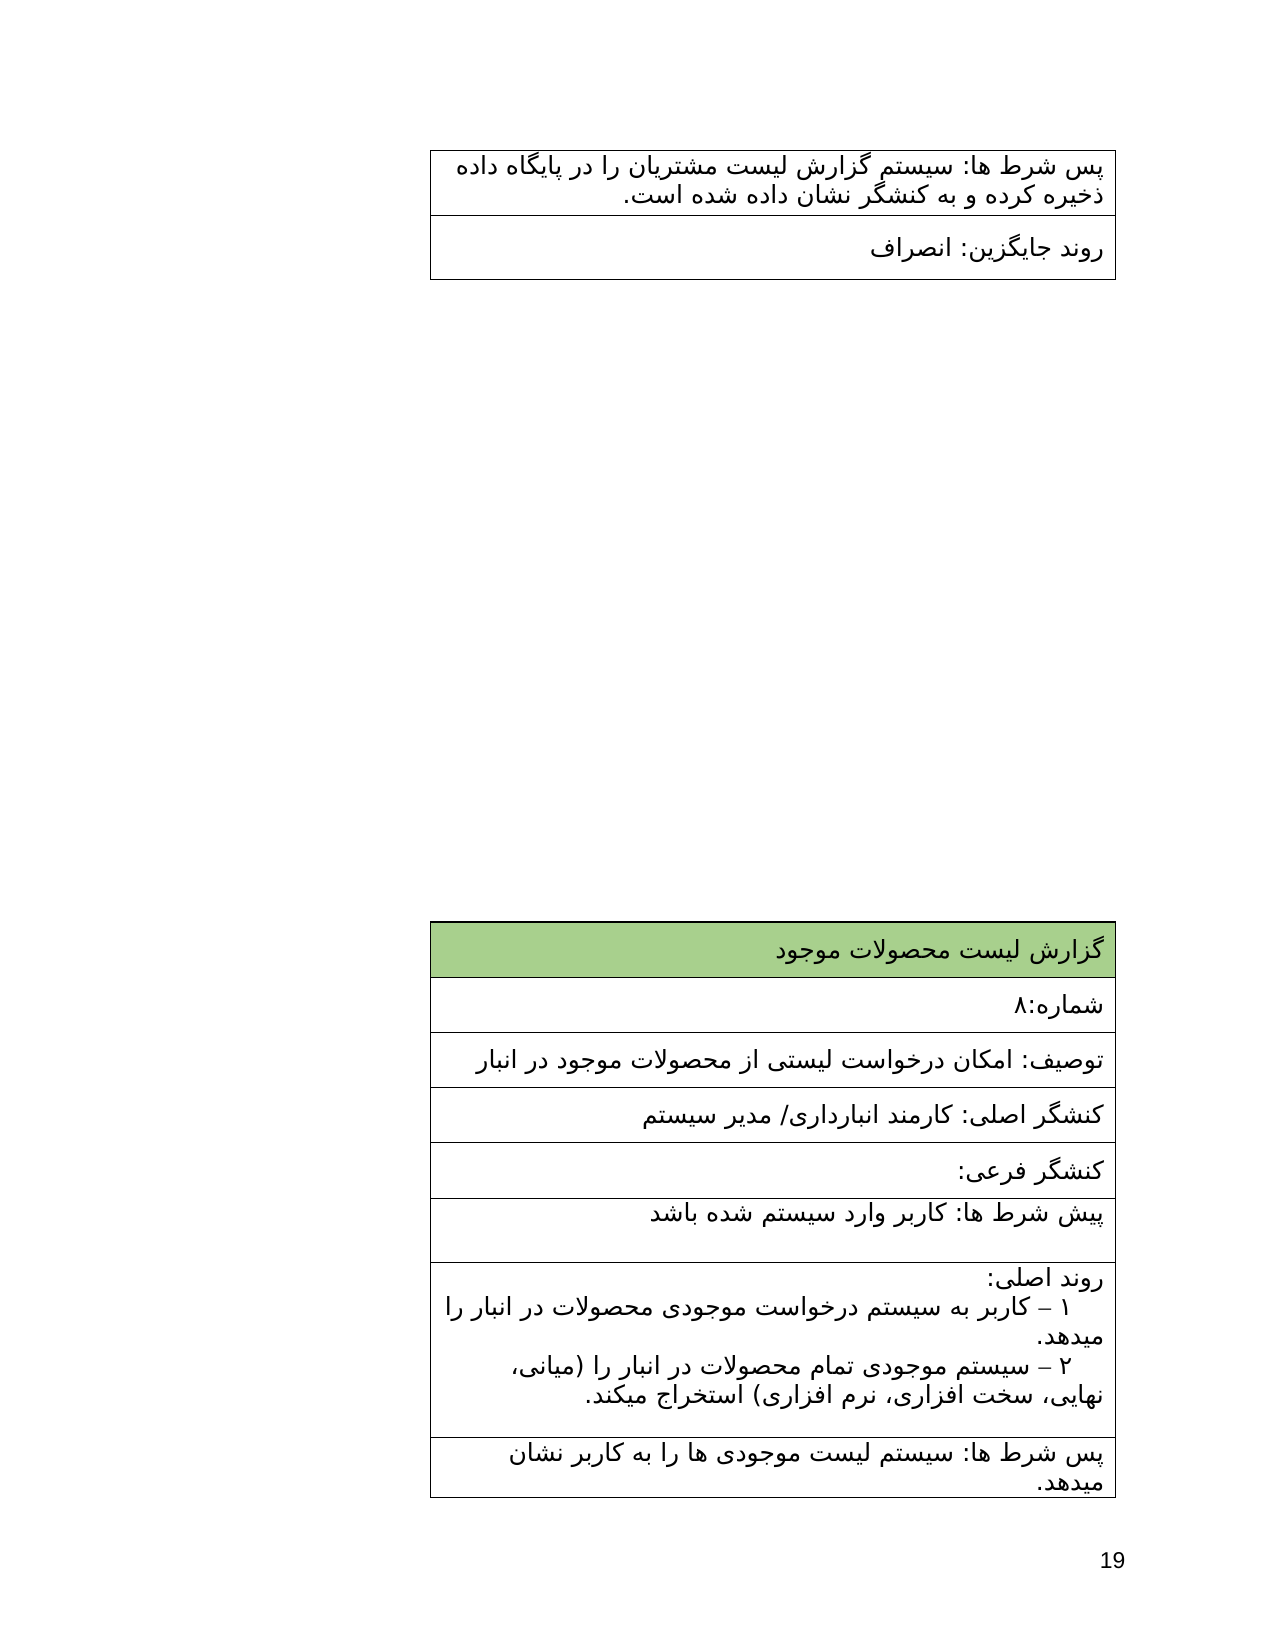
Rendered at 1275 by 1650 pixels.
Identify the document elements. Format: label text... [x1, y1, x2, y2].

table_cell پس شرط ها: سیستم لیست موجودی ها را به کاربر نشان میدهد. [431, 1438, 1115, 1497]
table_cell شماره:۸ [431, 978, 1115, 1032]
table_cell کنشگر اصلی: کارمند انبارداری/ مدیر سیستم [431, 1088, 1115, 1142]
table_header گزارش لیست محصولات موجود [431, 923, 1115, 977]
table_cell پس شرط ها: سیستم گزارش لیست مشتریان را در پایگاه داده ذخیره کرده و به کنشگر نشان داده شده است. [431, 151, 1115, 214]
table_cell کنشگر فرعی: [431, 1143, 1115, 1197]
table_cell توصیف: امکان درخواست لیستی از محصولات موجود در انبار [431, 1033, 1115, 1087]
table_cell پیش شرط ها: کاربر وارد سیستم شده باشد [431, 1199, 1115, 1262]
table_cell روند جایگزین: انصراف [431, 216, 1115, 279]
table_cell روند اصلی: ۱ – کاربر به سیستم درخواست موجودی محصولات در انبار را میدهد. ۲ – سیستم موجودی تمام محصولات در انبار را (میانی، نهایی، سخت افزاری، نرم افزاری) استخراج میکند. [431, 1263, 1115, 1437]
